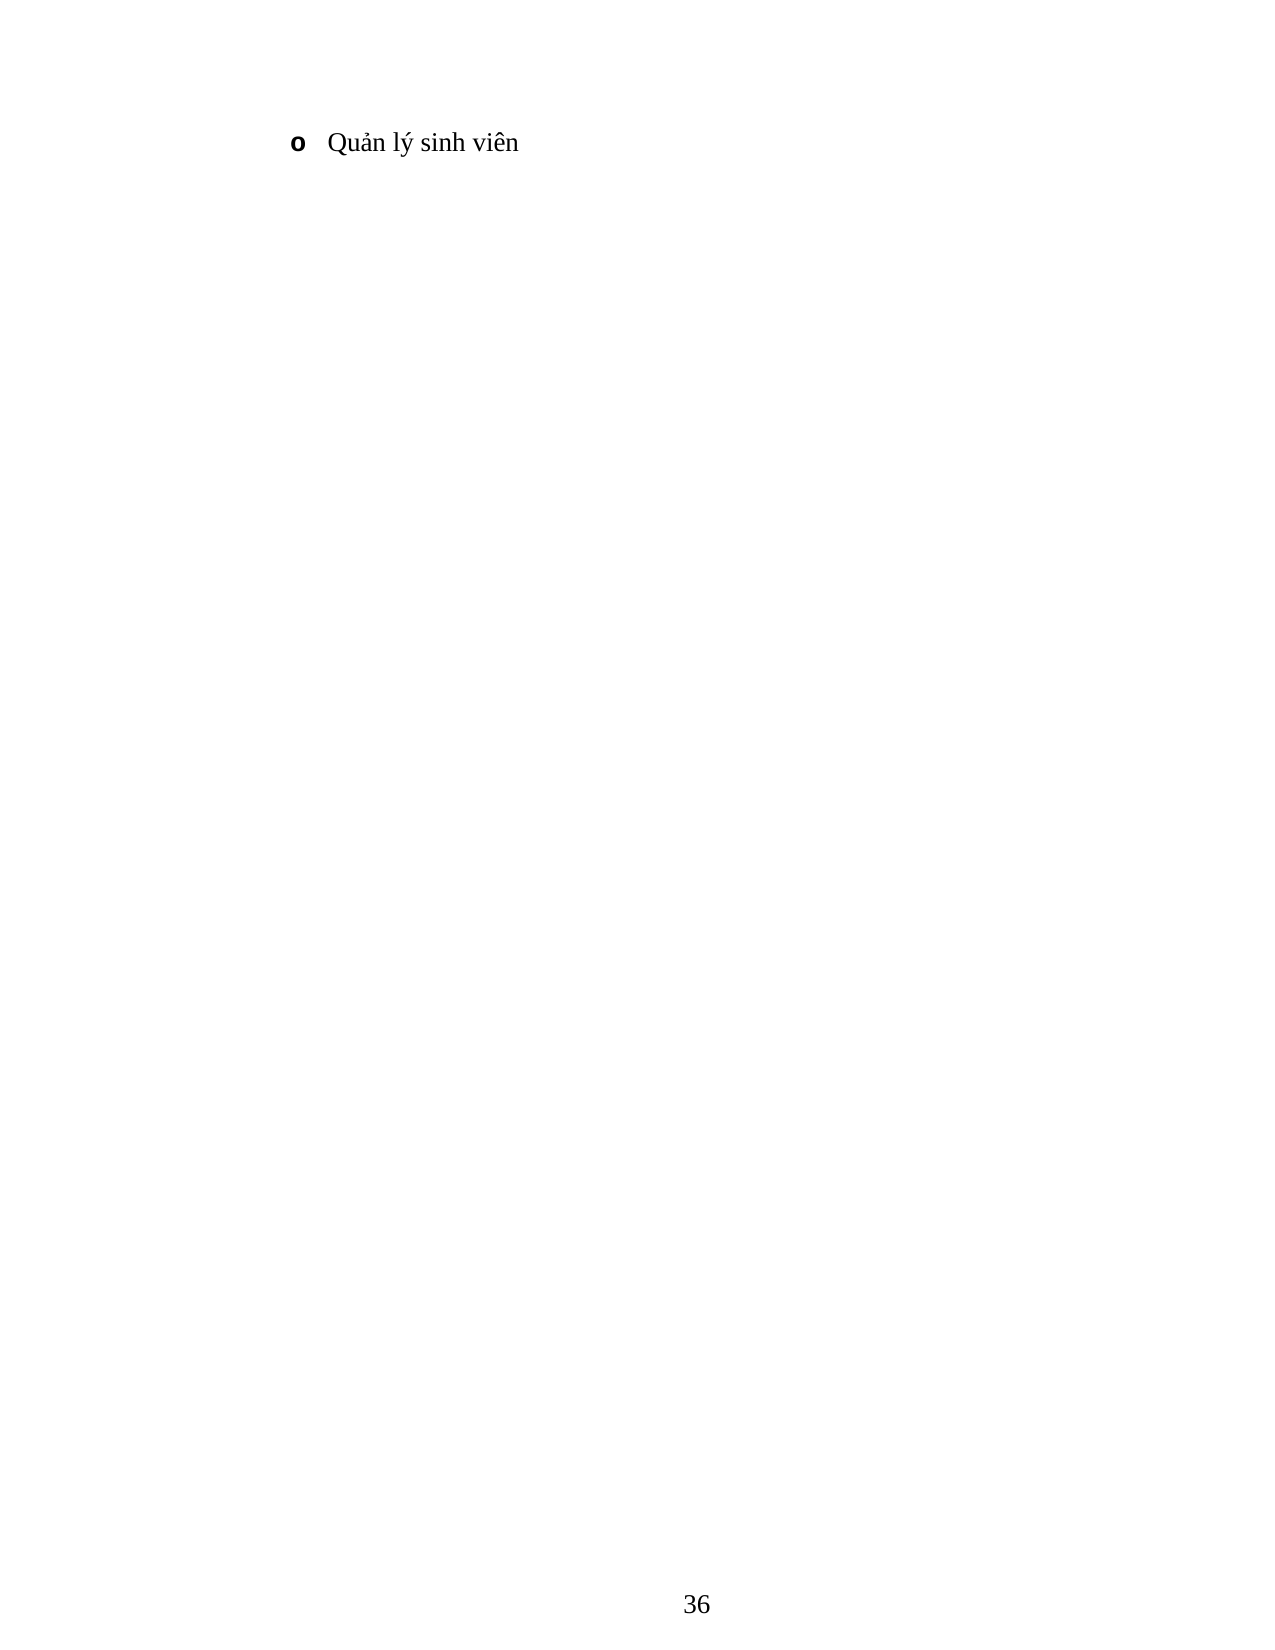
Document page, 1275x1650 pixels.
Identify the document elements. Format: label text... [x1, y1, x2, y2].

list Quản lý sinh viên [290, 126, 1157, 159]
